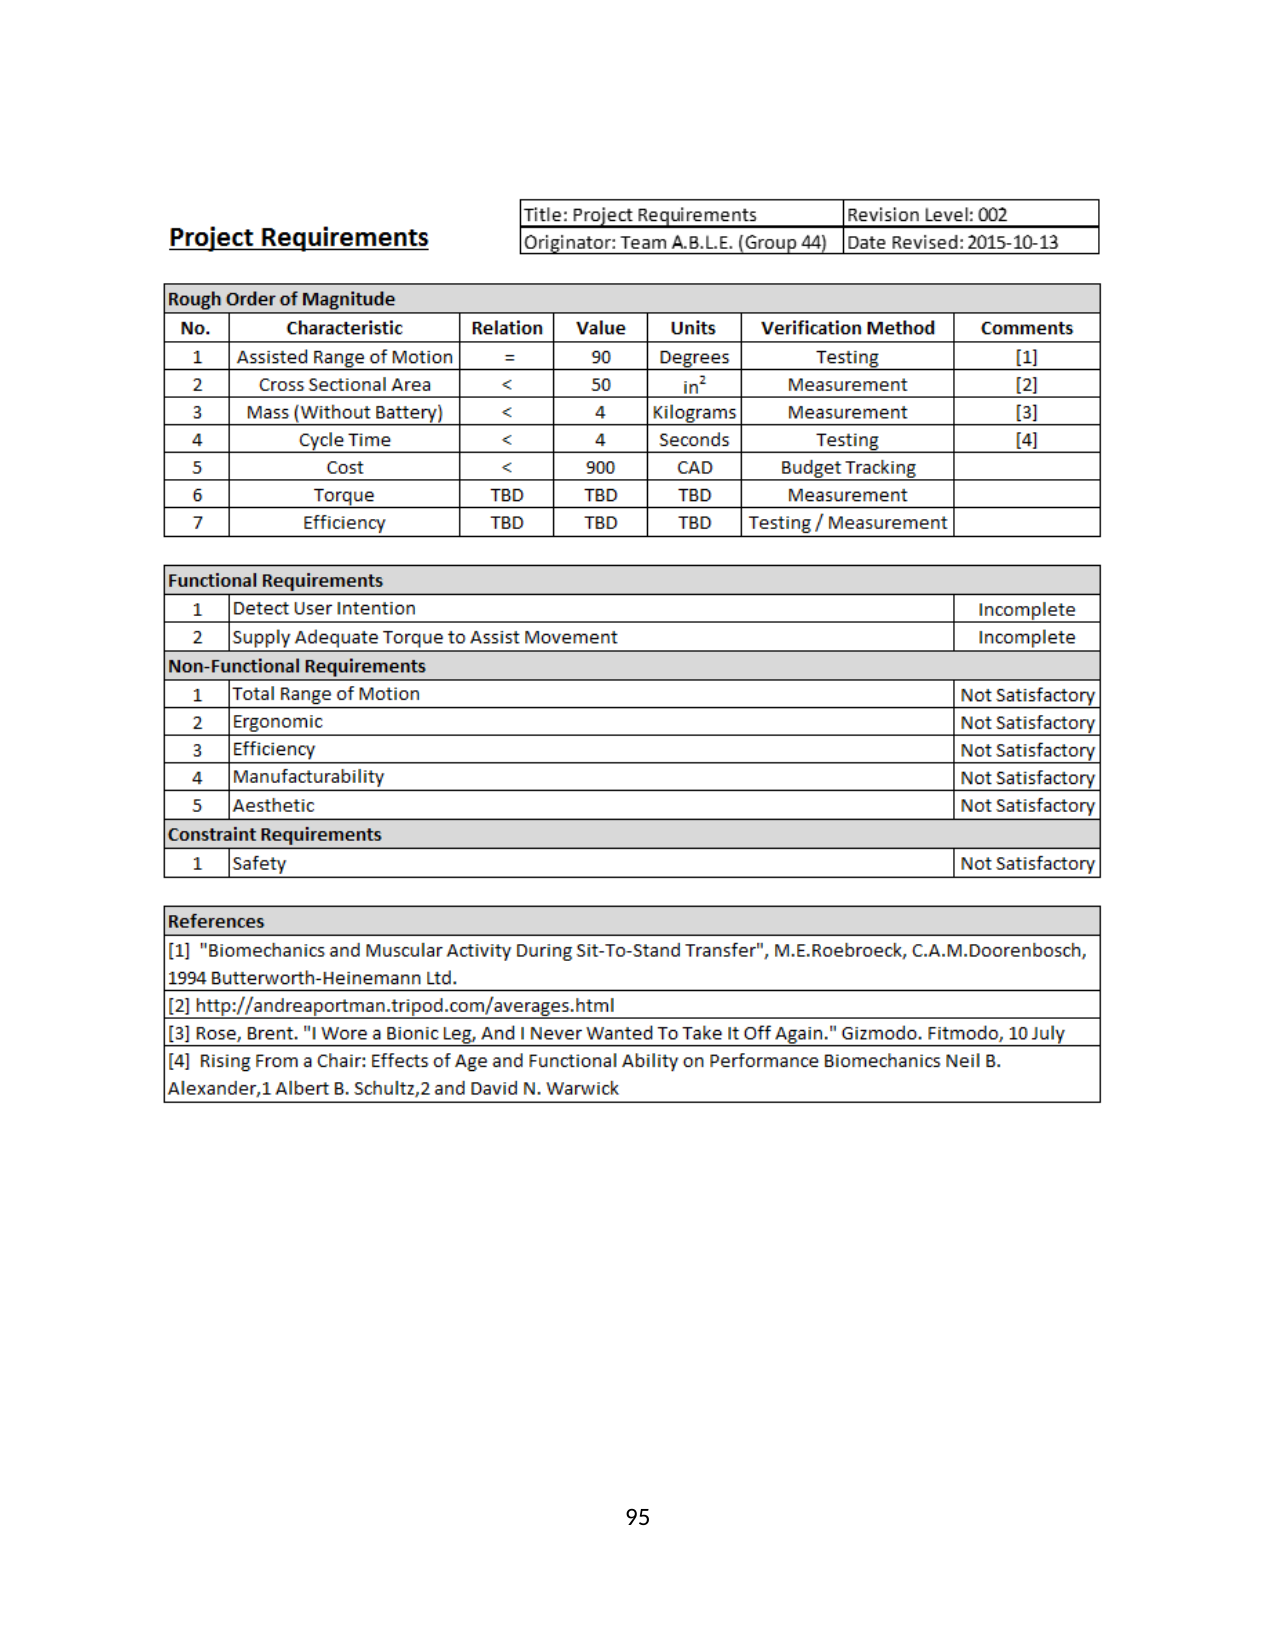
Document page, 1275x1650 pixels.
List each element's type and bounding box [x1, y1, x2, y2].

picture [150, 162, 1125, 1139]
